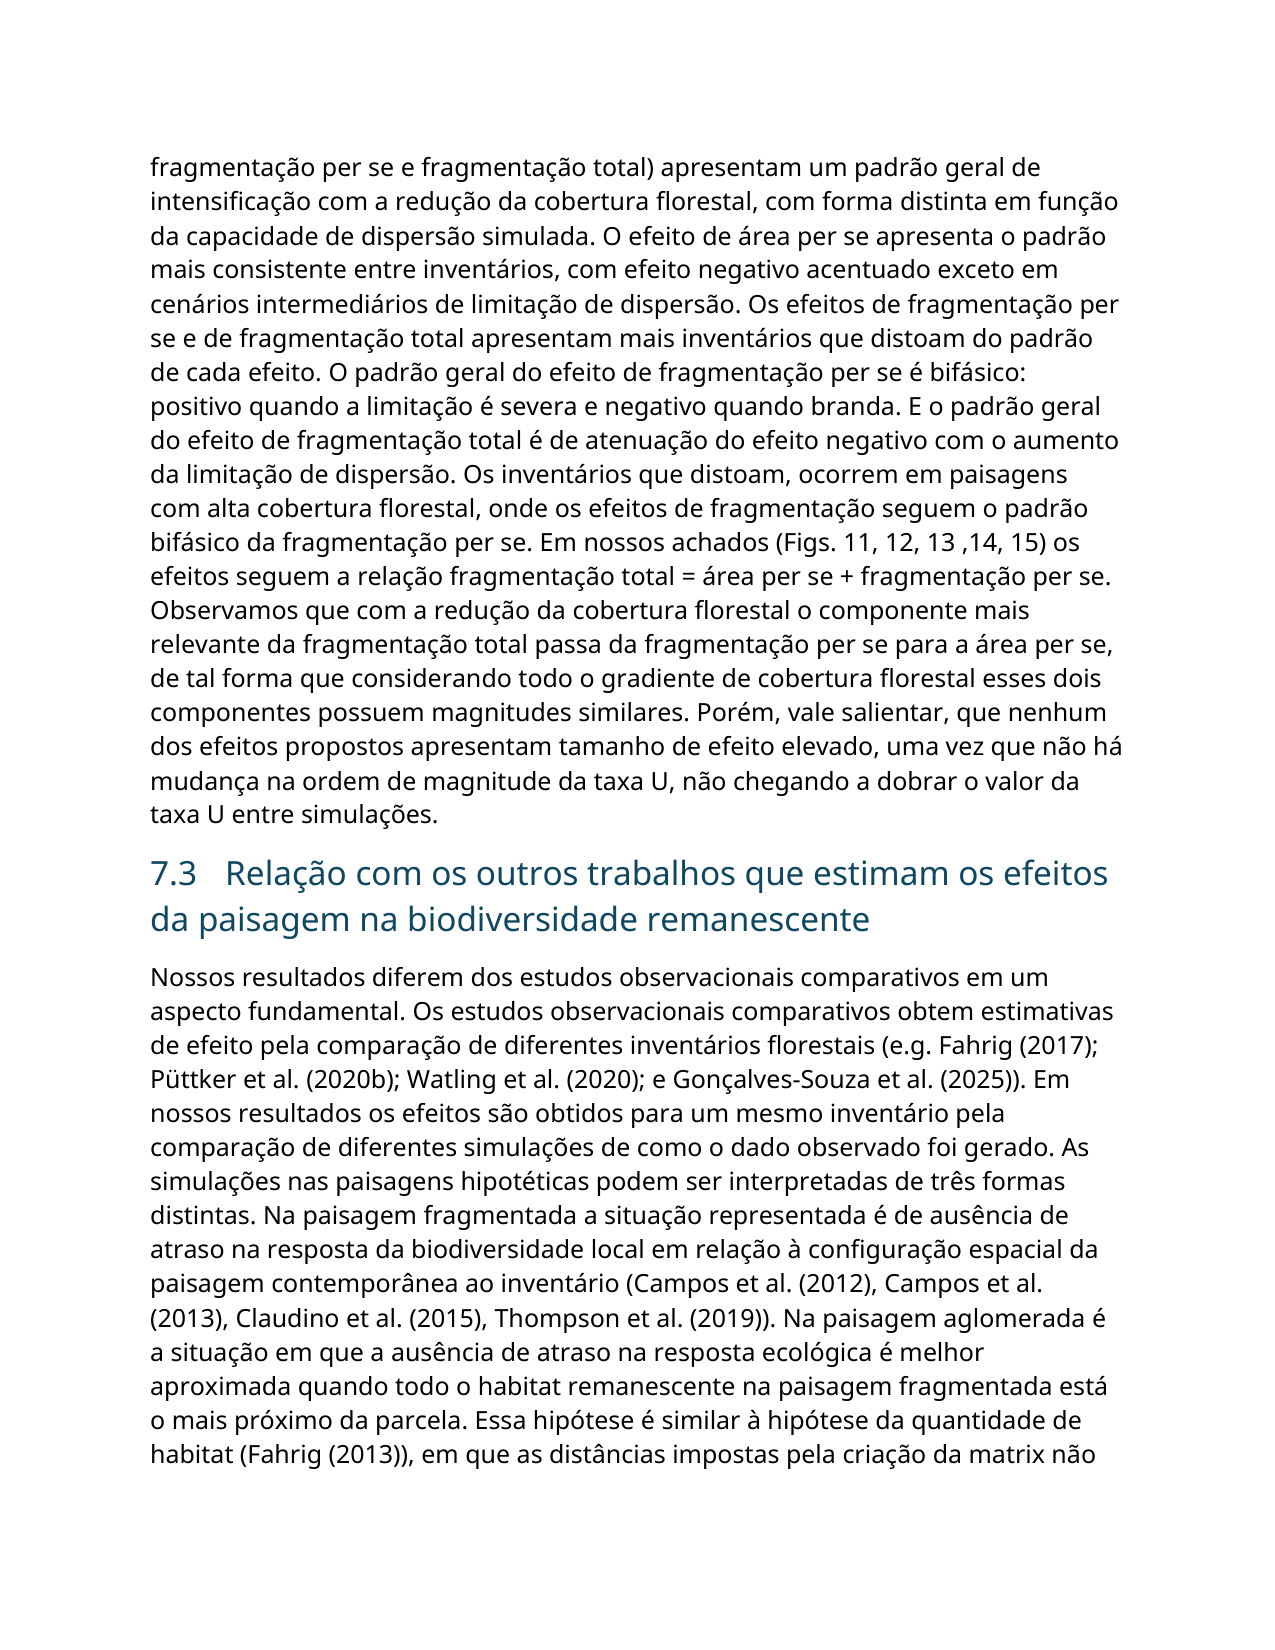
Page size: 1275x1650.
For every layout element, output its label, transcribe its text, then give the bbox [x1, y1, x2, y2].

subtitle 7.3 Relação com os outros trabalhos que estimam os efeitos da paisagem na biodiversidade remanescente [150, 850, 1125, 941]
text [150, 150, 1125, 831]
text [150, 959, 1125, 1471]
